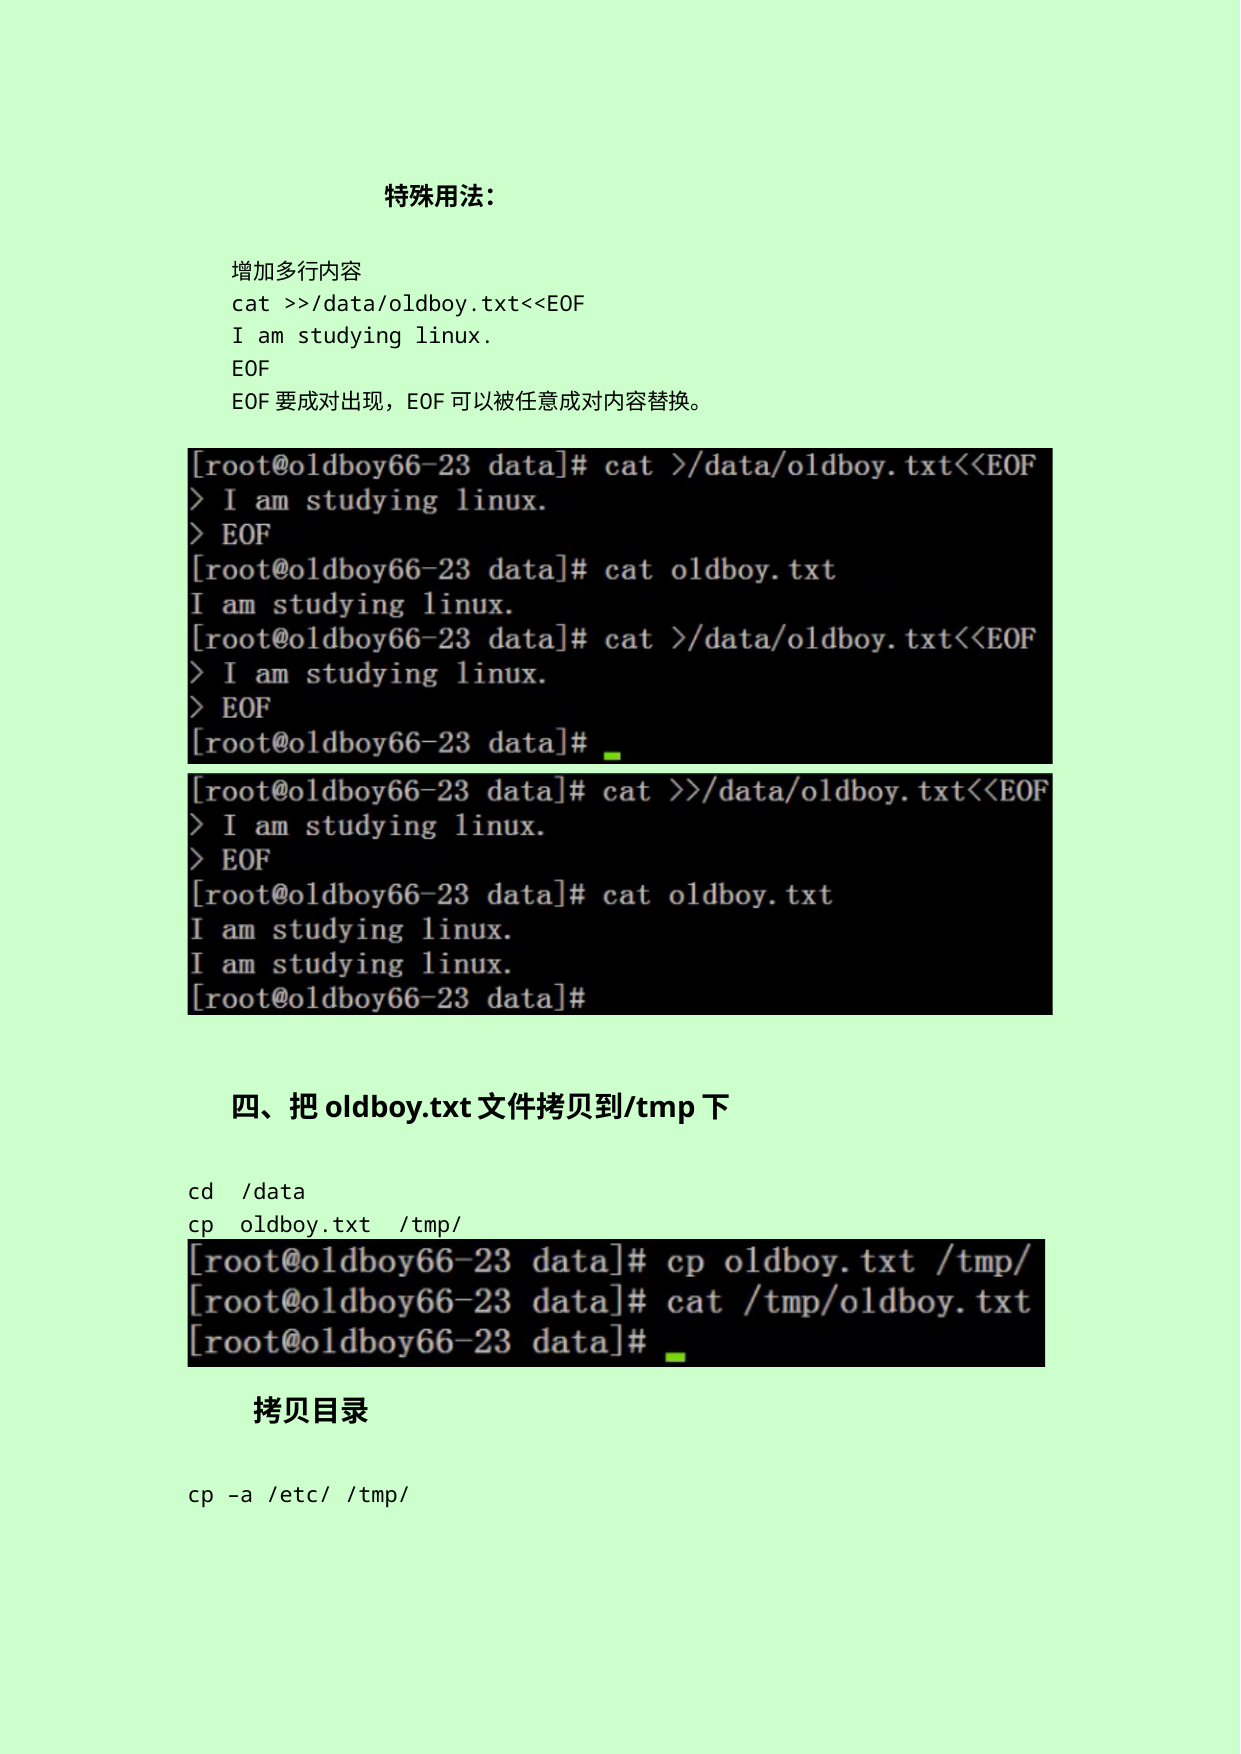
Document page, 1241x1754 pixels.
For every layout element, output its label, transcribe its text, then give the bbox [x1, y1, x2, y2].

picture [187, 773, 1053, 1015]
subtitle 四、把oldboy.txt文件拷贝到/tmp下 [231, 1073, 1053, 1138]
picture [187, 448, 1053, 764]
text cd /data [187, 1175, 1053, 1207]
text cat >>/data/oldboy.txt<<EOF [187, 286, 1053, 319]
subtitle 特殊用法： [384, 162, 1053, 227]
text cp –a /etc/ /tmp/ [187, 1478, 1053, 1511]
text 增加多行内容 [187, 254, 1053, 286]
text cp oldboy.txt /tmp/ [187, 1207, 1053, 1240]
subtitle 拷贝目录 [253, 1376, 1053, 1441]
text EOF要成对出现，EOF可以被任意成对内容替换。 [187, 384, 1053, 416]
text I am studying linux. [187, 319, 1053, 351]
picture [187, 1239, 1046, 1367]
text EOF [187, 351, 1053, 384]
